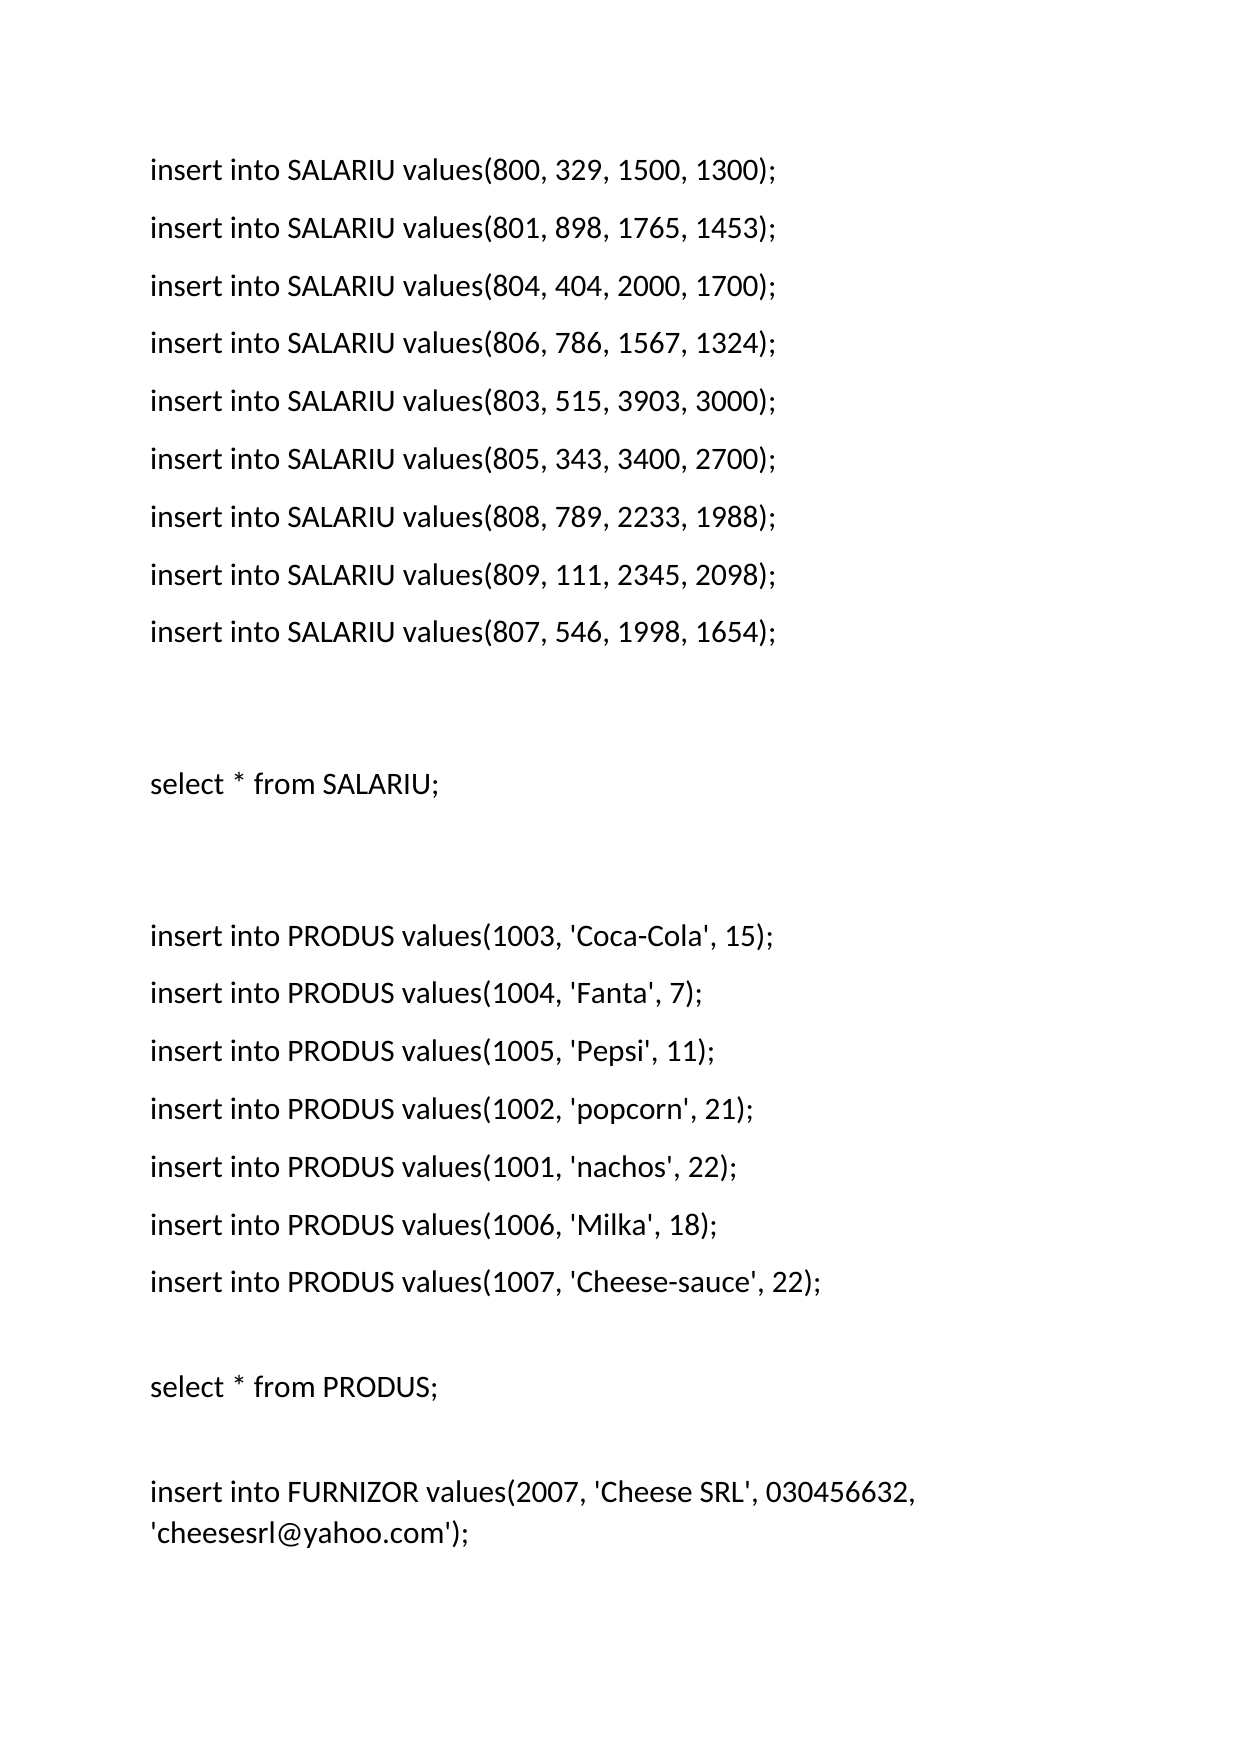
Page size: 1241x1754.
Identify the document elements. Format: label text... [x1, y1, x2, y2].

text insert into SALARIU values(801, 898, 1765, 1453); [150, 208, 1090, 246]
text insert into SALARIU values(805, 343, 3400, 2700); [150, 439, 1090, 477]
text select * from SALARIU; [150, 764, 1090, 802]
text insert into SALARIU values(806, 786, 1567, 1324); [150, 323, 1090, 362]
text select * from PRODUS; [150, 1367, 1090, 1405]
text insert into FURNIZOR values(2007, 'Cheese SRL', 030456632, 'cheesesrl@yahoo.com'); [150, 1472, 1090, 1551]
text insert into SALARIU values(808, 789, 2233, 1988); [150, 497, 1090, 535]
text insert into PRODUS values(1005, 'Pepsi', 11); [150, 1031, 1090, 1069]
text insert into PRODUS values(1007, 'Cheese-sauce', 22); [150, 1262, 1090, 1301]
text insert into SALARIU values(803, 515, 3903, 3000); [150, 381, 1090, 419]
text insert into PRODUS values(1002, 'popcorn', 21); [150, 1089, 1090, 1127]
text insert into PRODUS values(1004, 'Fanta', 7); [150, 973, 1090, 1012]
text insert into PRODUS values(1001, 'nachos', 22); [150, 1147, 1090, 1185]
text insert into SALARIU values(809, 111, 2345, 2098); [150, 555, 1090, 593]
text insert into SALARIU values(807, 546, 1998, 1654); [150, 612, 1090, 651]
text insert into SALARIU values(800, 329, 1500, 1300); [150, 150, 1090, 188]
text insert into PRODUS values(1003, 'Coca-Cola', 15); [150, 916, 1090, 954]
text insert into SALARIU values(804, 404, 2000, 1700); [150, 266, 1090, 304]
text insert into PRODUS values(1006, 'Milka', 18); [150, 1205, 1090, 1243]
